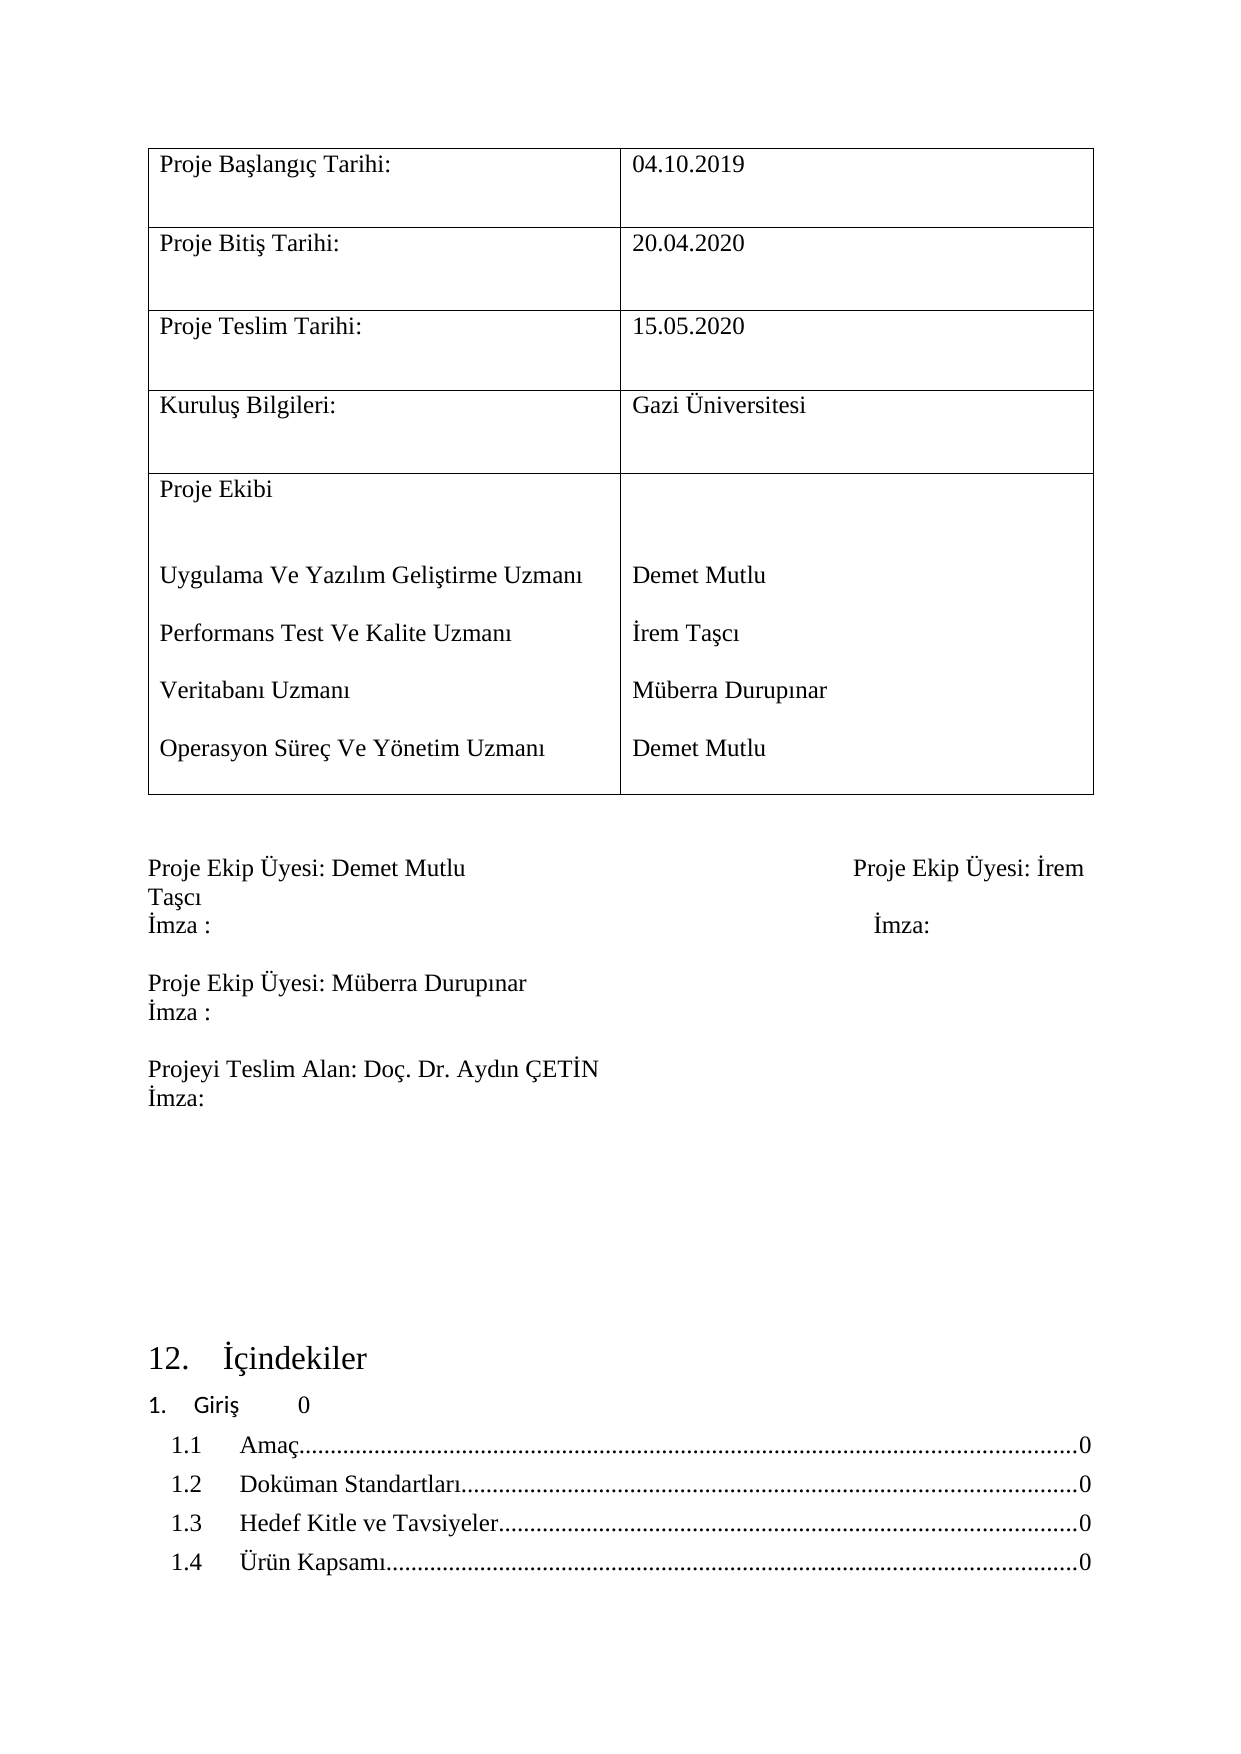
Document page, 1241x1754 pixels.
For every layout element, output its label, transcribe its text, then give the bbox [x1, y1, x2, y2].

text Proje Ekip Üyesi: Demet Mutlu Proje Ekip Üyesi: İrem Taşcı [148, 853, 1093, 910]
table_cell Proje Teslim Tarihi: [149, 311, 620, 389]
text İmza : İmza: [148, 910, 1093, 939]
table_cell Proje Başlangıç Tarihi: [149, 149, 620, 227]
table_cell Demet Mutlu İrem Taşcı Müberra Durupınar Demet Mutlu [621, 474, 1093, 794]
table_cell Proje Bitiş Tarihi: [149, 228, 620, 310]
table_cell Proje Ekibi Uygulama Ve Yazılım Geliştirme Uzmanı Performans Test Ve Kalite Uzmanı Veritabanı Uzmanı Operasyon Süreç Ve Yönetim Uzmanı [149, 474, 620, 794]
table_cell 04.10.2019 [621, 149, 1093, 227]
table_cell Gazi Üniversitesi [621, 391, 1093, 473]
text İmza: [148, 1083, 1093, 1112]
table_cell 20.04.2020 [621, 228, 1093, 310]
table_cell 15.05.2020 [621, 311, 1093, 389]
text Proje Ekip Üyesi: Müberra Durupınar [148, 968, 1093, 997]
text İmza : [148, 997, 1093, 1025]
table_cell Kuruluş Bilgileri: [149, 391, 620, 473]
text Projeyi Teslim Alan: Doç. Dr. Aydın ÇETİN [148, 1054, 1093, 1083]
